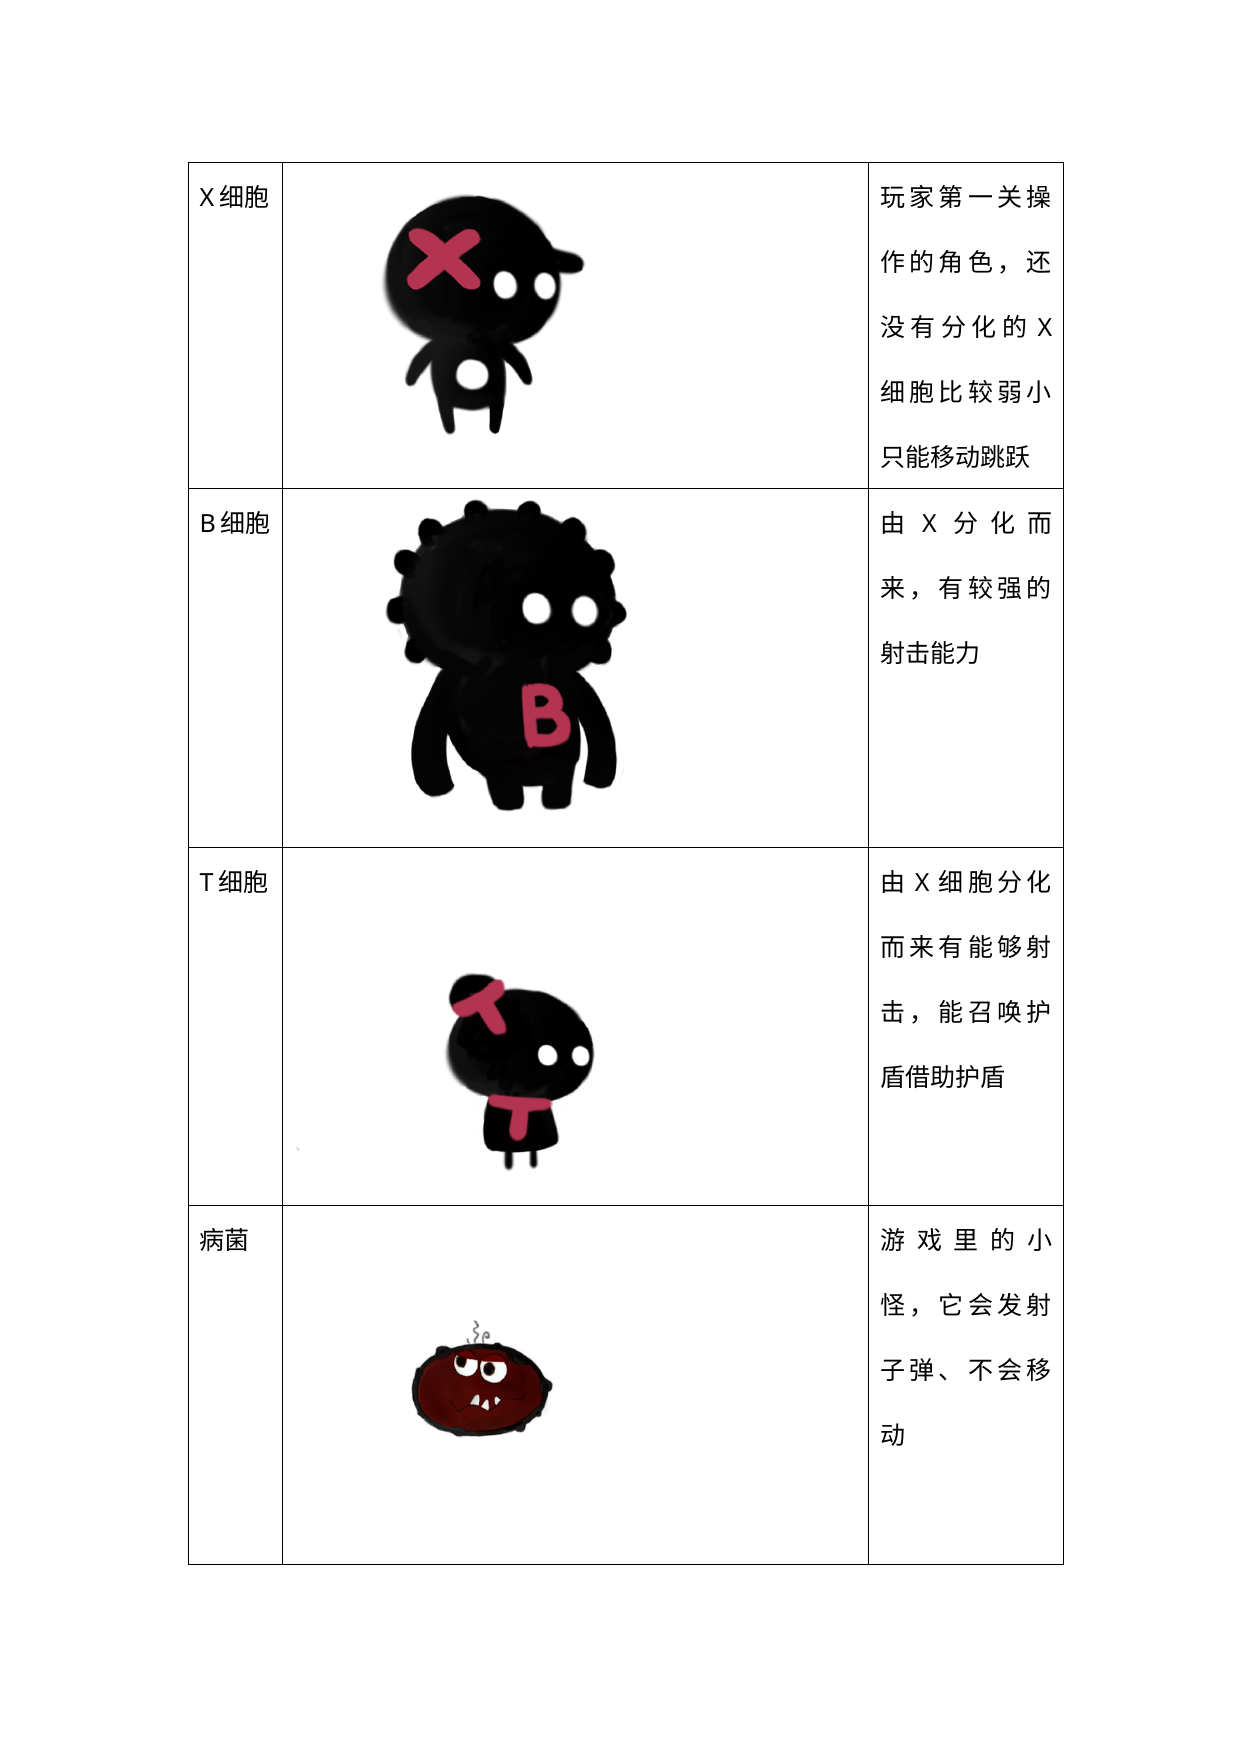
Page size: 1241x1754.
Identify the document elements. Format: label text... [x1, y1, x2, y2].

table_cell X细胞 [189, 163, 282, 488]
table_cell [283, 163, 868, 488]
picture [294, 489, 737, 822]
table_cell 病菌 [189, 1206, 282, 1564]
table_cell [283, 489, 868, 847]
table_cell T细胞 [189, 848, 282, 1205]
table_cell 由X细胞分化而来有能够射击，能召唤护盾借助护盾 [869, 848, 1063, 1205]
table_cell 玩家第一关操作的角色，还没有分化的X细胞比较弱小只能移动跳跃 [869, 163, 1063, 488]
table_cell [283, 1206, 868, 1564]
table_cell 游戏里的小怪，它会发射子弹、不会移动 [869, 1206, 1063, 1564]
picture [294, 163, 720, 482]
picture [294, 847, 761, 1198]
table_cell [283, 848, 868, 1205]
table_cell 由X分化而来，有较强的射击能力 [869, 489, 1063, 847]
table_cell B细胞 [189, 489, 282, 847]
picture [294, 1206, 667, 1551]
